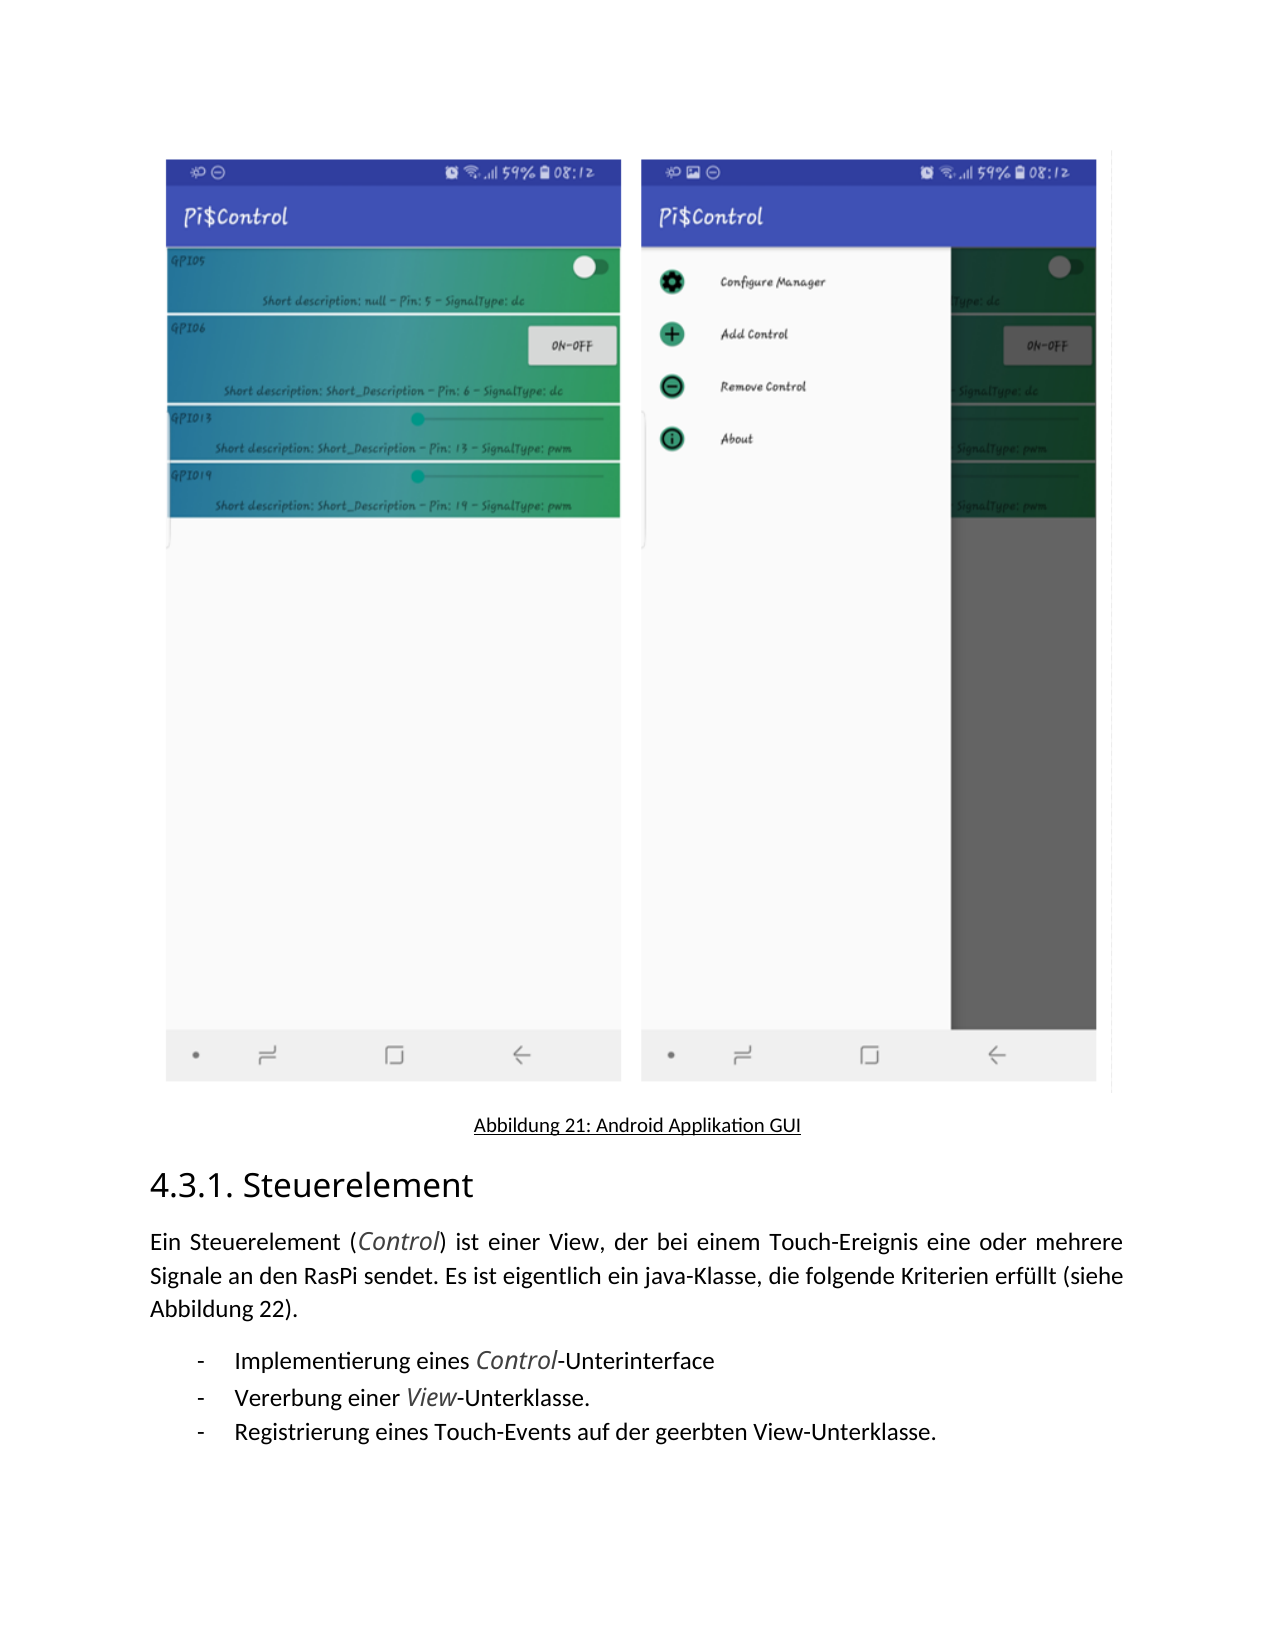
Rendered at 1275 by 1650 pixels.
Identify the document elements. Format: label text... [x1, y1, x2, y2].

list Registrierung eines Touch-Events auf der geerbten View-Unterklasse. [197, 1416, 1125, 1447]
picture [150, 150, 1113, 1093]
list Vererbung einer View-Unterklasse. [197, 1379, 1125, 1413]
subtitle Steuerelement [150, 1162, 1125, 1208]
list Implementierung eines Control-Unterinterface [197, 1343, 1125, 1377]
